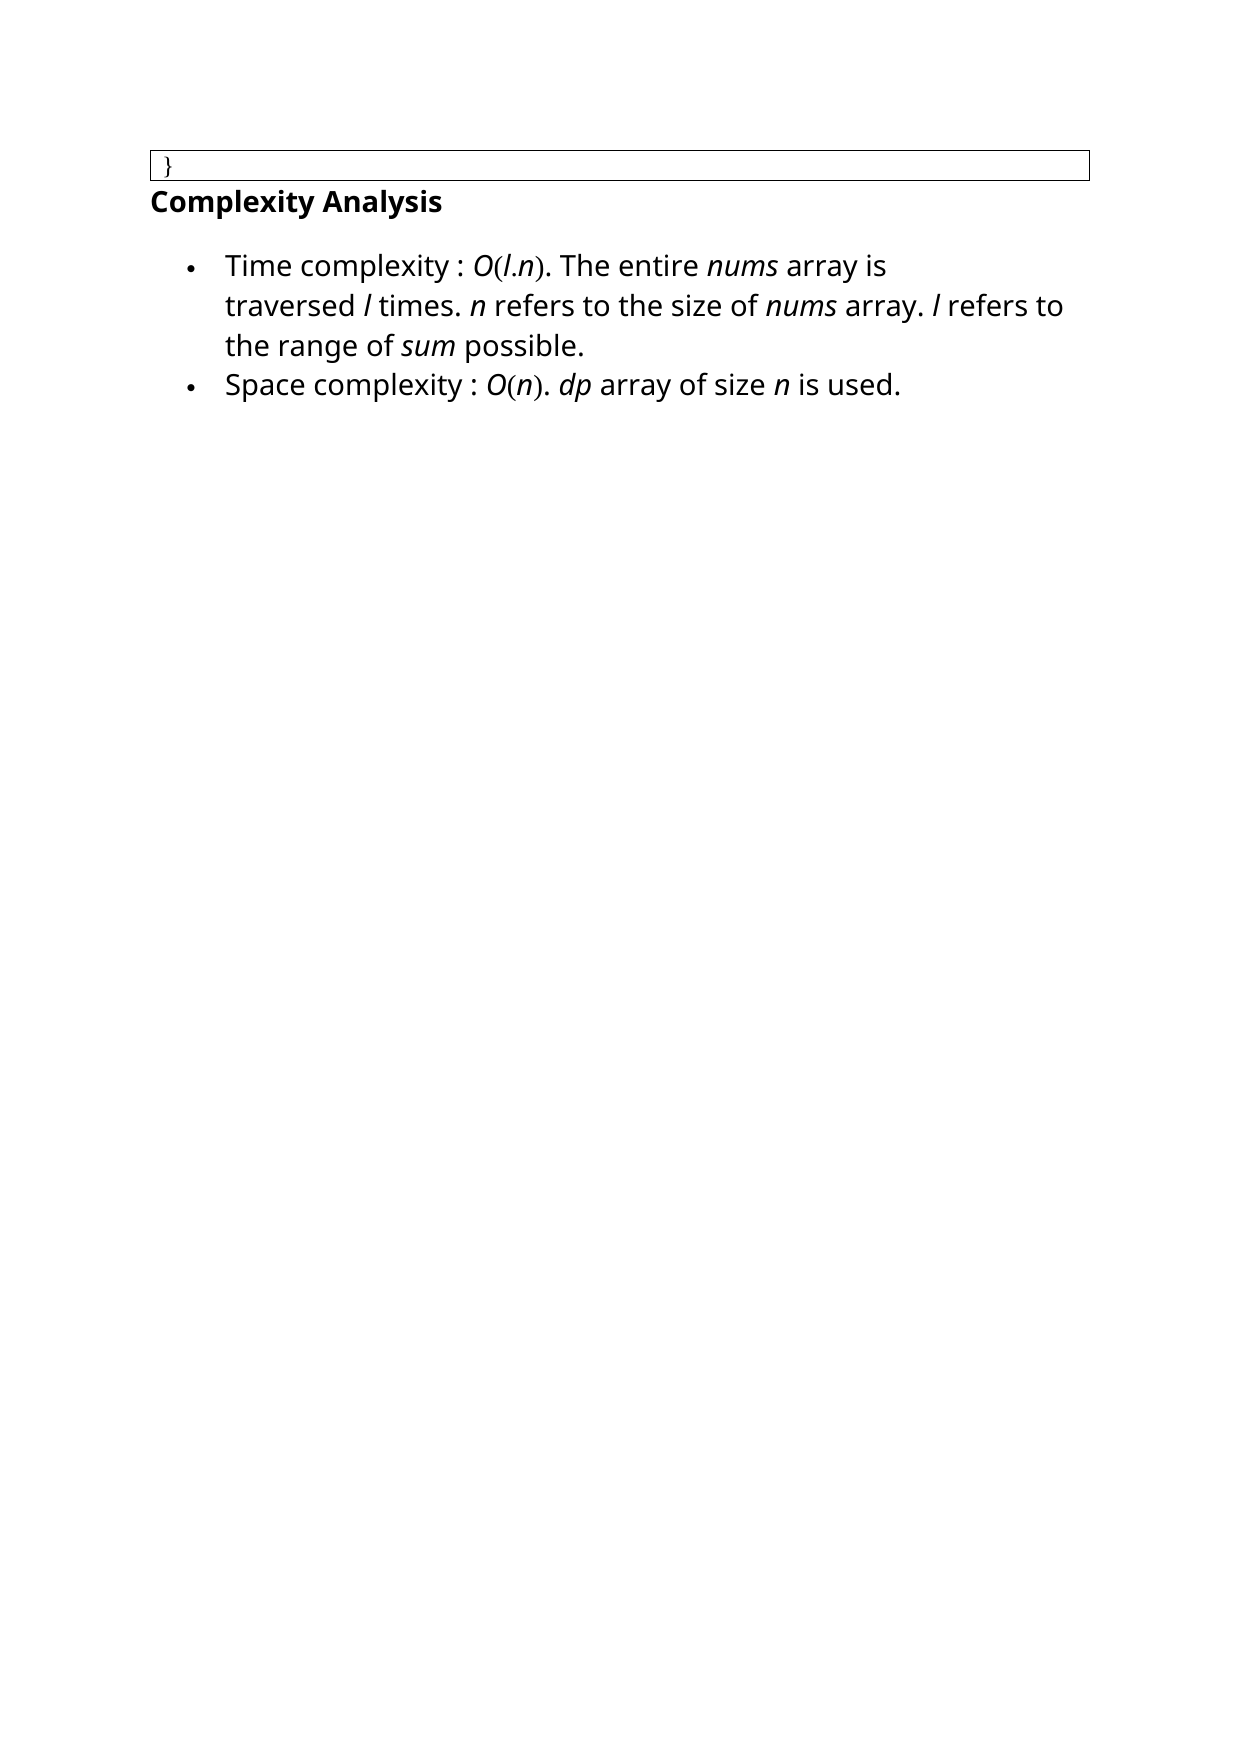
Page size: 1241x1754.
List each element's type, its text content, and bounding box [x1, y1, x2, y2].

text Complexity Analysis [150, 181, 1090, 221]
list Space complexity : O(n). dp array of size n is used. [187, 364, 1090, 404]
list Time complexity : O(l.n). The entire nums array is traversed l times. n refers to the size of nums array. l refers to the range of sum possible. [187, 246, 1090, 364]
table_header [151, 151, 1089, 180]
